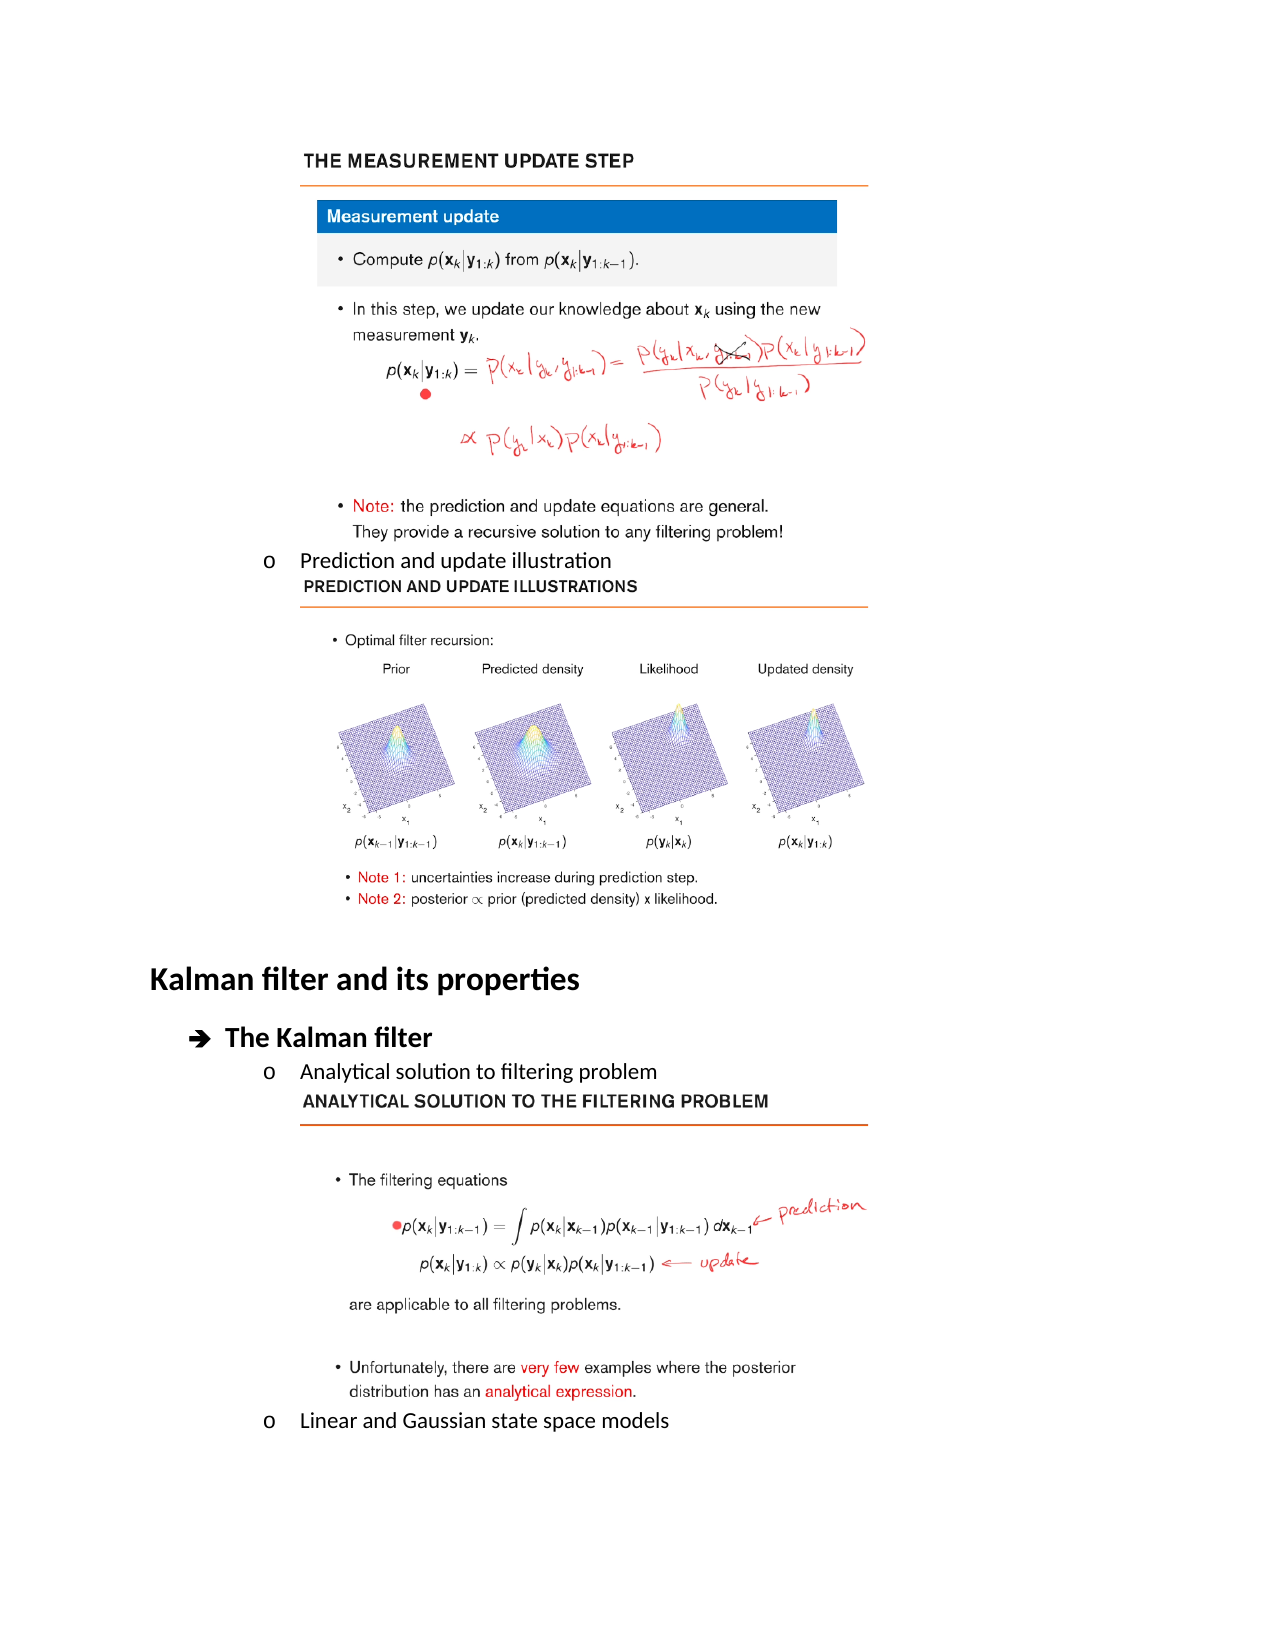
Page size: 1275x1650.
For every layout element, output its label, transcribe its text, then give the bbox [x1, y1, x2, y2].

text Kalman filter and its properties [150, 958, 1125, 999]
list Prediction and update illustration [262, 546, 1125, 575]
list The Kalman filter [187, 1019, 1125, 1054]
list Linear and Gaussian state space models [262, 1406, 1125, 1435]
picture [300, 1088, 869, 1404]
picture [300, 150, 869, 544]
list Analytical solution to filtering problem [262, 1057, 1125, 1086]
picture [300, 577, 869, 909]
